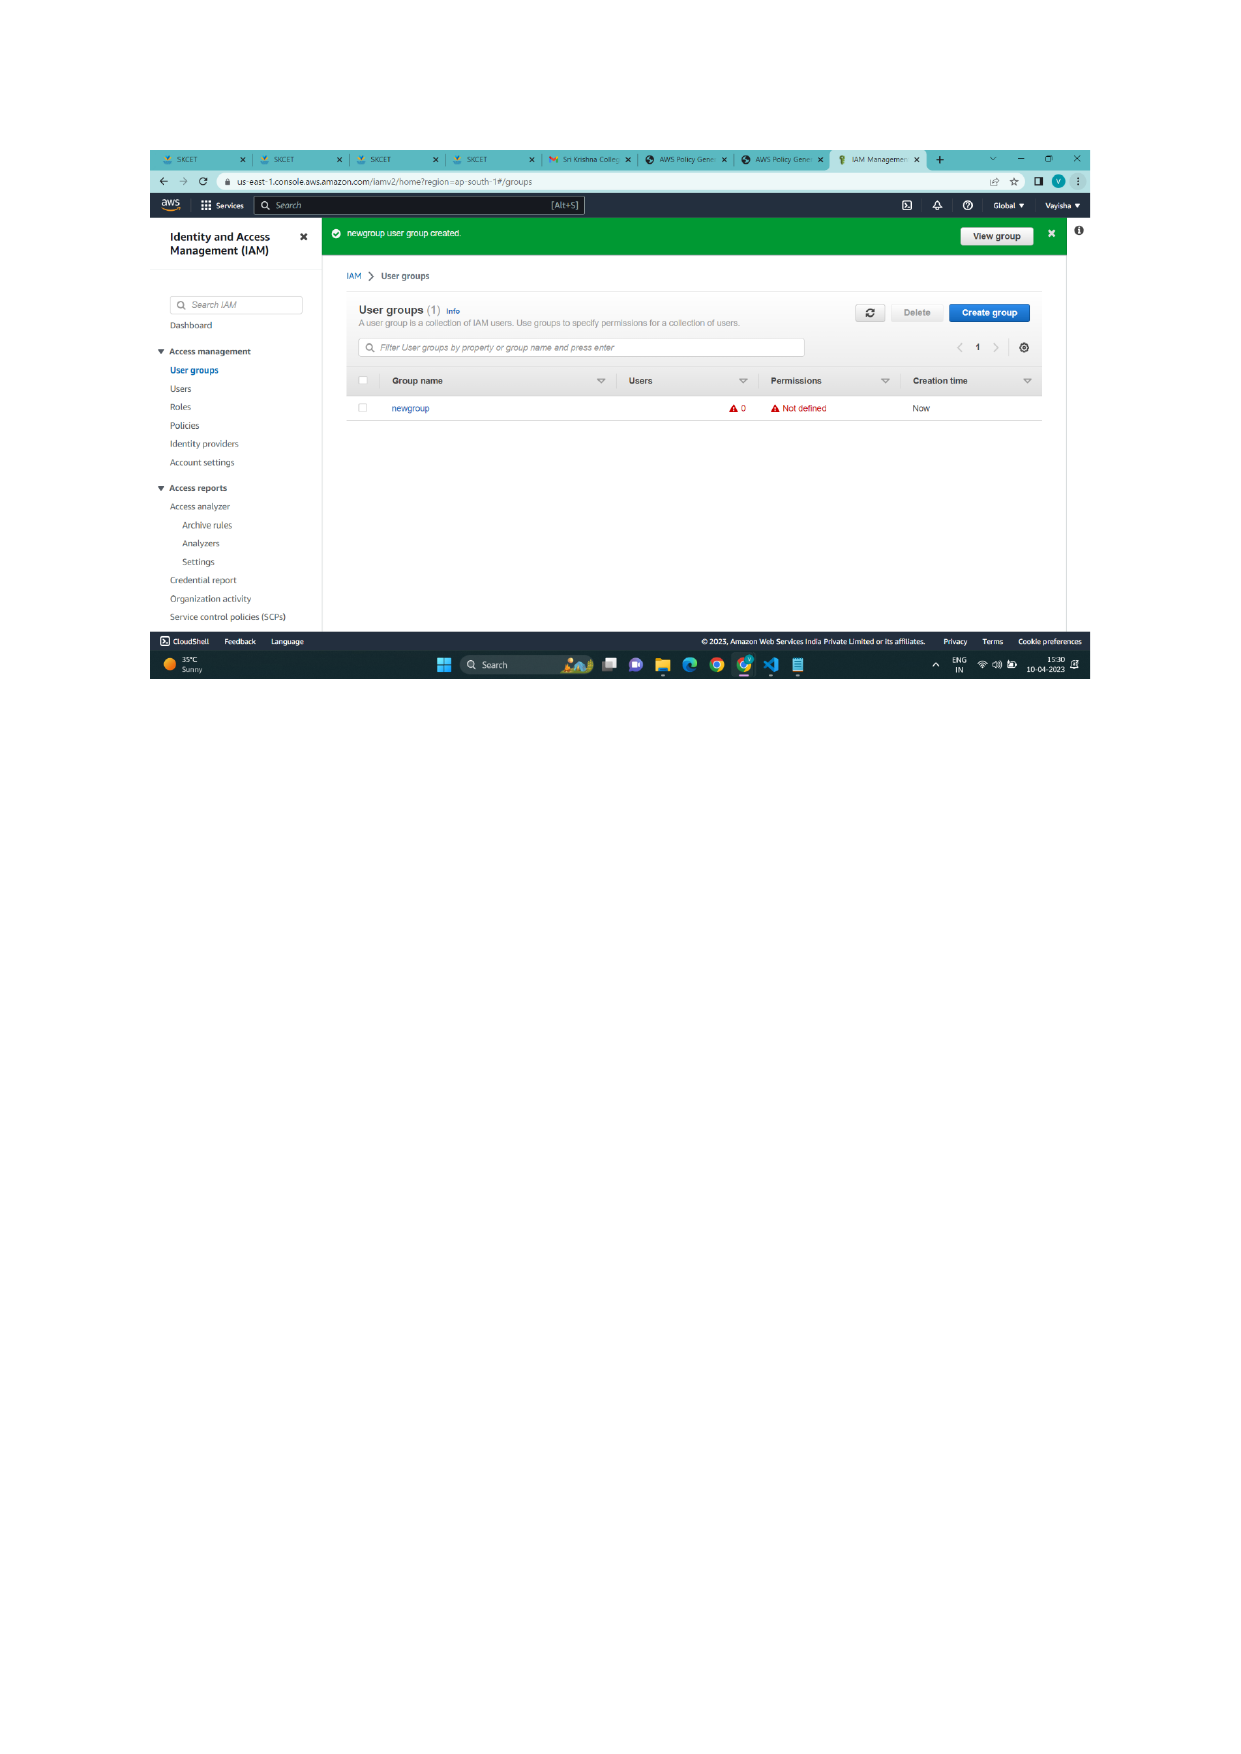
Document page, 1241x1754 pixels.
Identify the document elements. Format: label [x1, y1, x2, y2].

picture [150, 150, 1091, 679]
